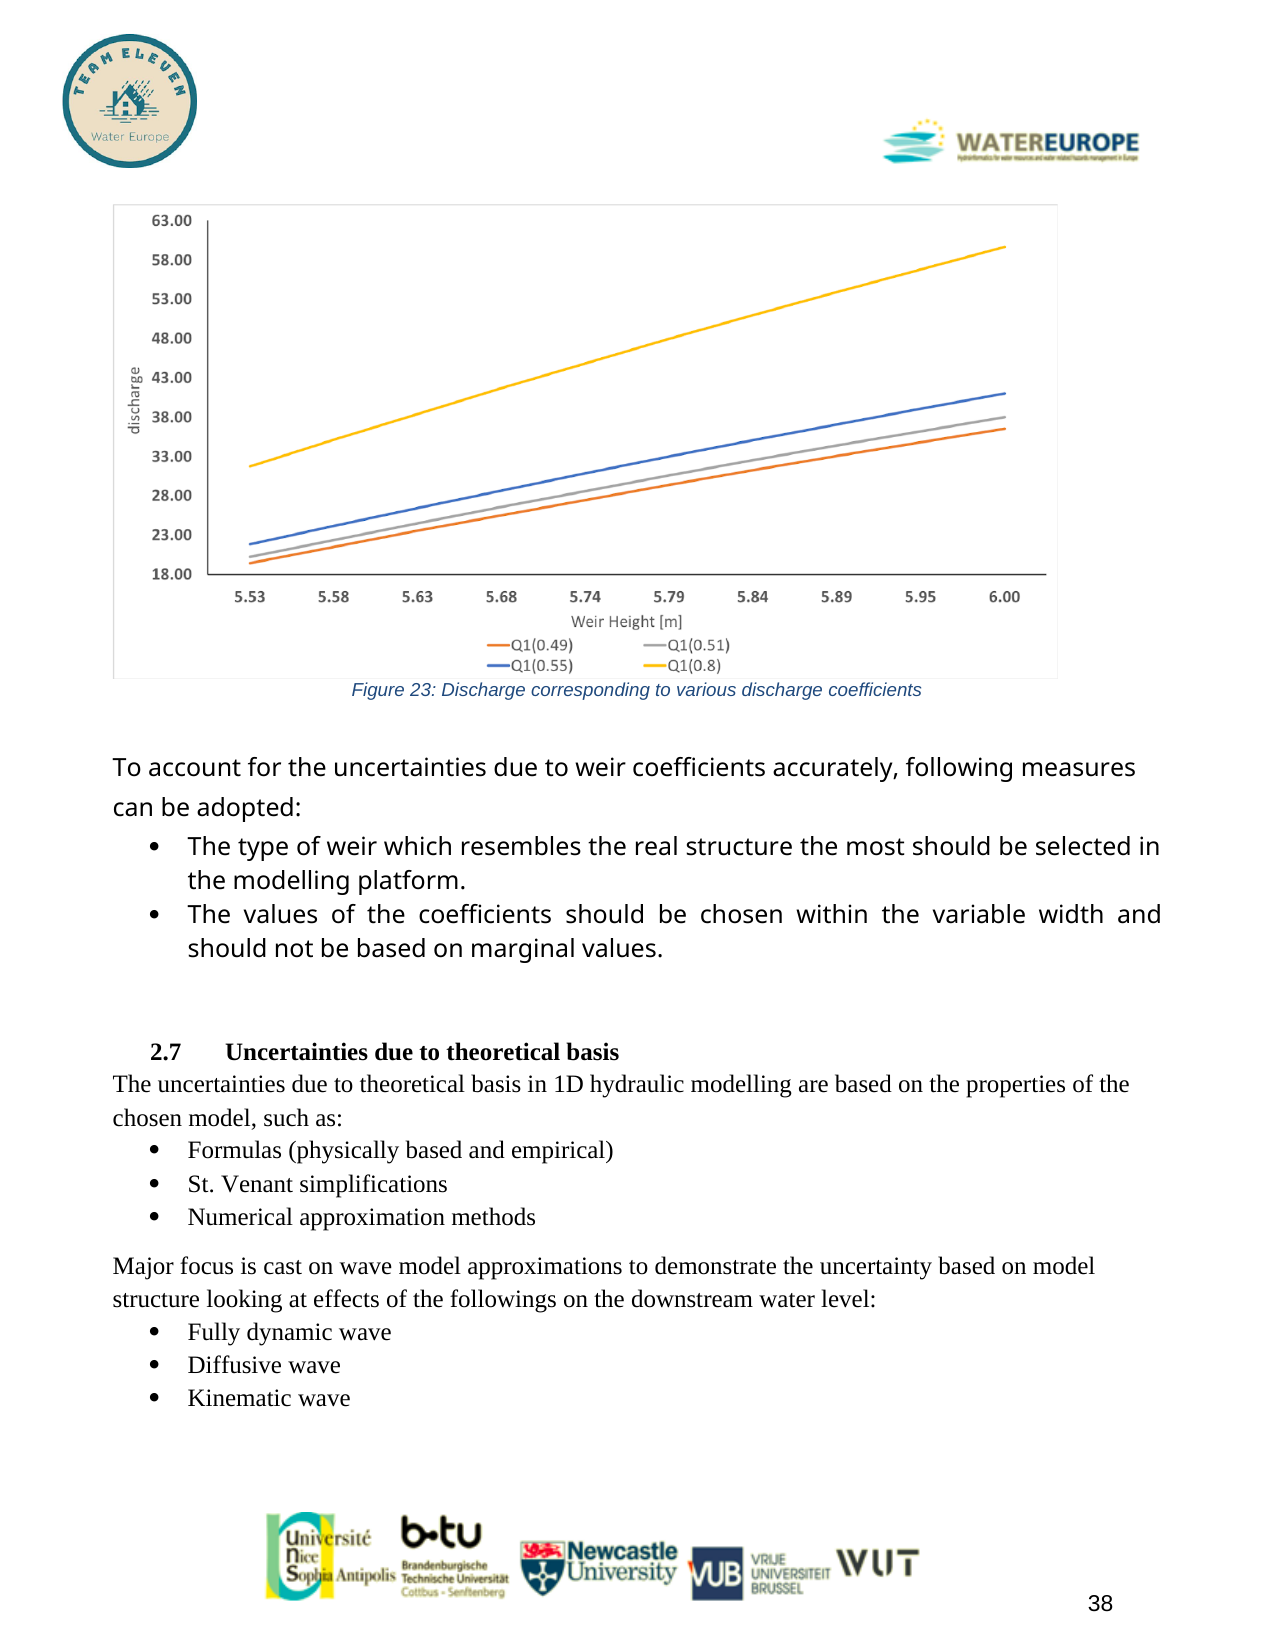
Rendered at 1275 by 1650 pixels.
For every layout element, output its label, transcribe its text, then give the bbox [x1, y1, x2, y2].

text Major focus is cast on wave model approximations to demonstrate the uncertainty based on model structure looking at effects of the followings on the downstream water level: [112, 1251, 1162, 1313]
list Formulas (physically based and empirical) [150, 1136, 1162, 1164]
subtitle Uncertainties due to theoretical basis [150, 1037, 1162, 1065]
list The values of the coefficients should be chosen within the variable width and should not be based on marginal values. [150, 897, 1162, 965]
picture [881, 110, 1144, 170]
list Kinematic wave [150, 1383, 1162, 1412]
list St. Venant simplifications [150, 1169, 1162, 1197]
picture [56, 30, 198, 170]
text The uncertainties due to theoretical basis in 1D hydraulic modelling are based on the properties of the chosen model, such as: [112, 1069, 1162, 1131]
list Numerical approximation methods [150, 1202, 1162, 1230]
picture [262, 1512, 940, 1612]
list Diffusive wave [150, 1350, 1162, 1379]
list Fully dynamic wave [150, 1317, 1162, 1346]
text To account for the uncertainties due to weir coefficients accurately, following measures can be adopted: [112, 750, 1162, 823]
text Figure 23: Discharge corresponding to various discharge coefficients [112, 679, 1162, 701]
picture [112, 204, 1058, 679]
list The type of weir which resembles the real structure the most should be selected in the modelling platform. [150, 828, 1162, 897]
